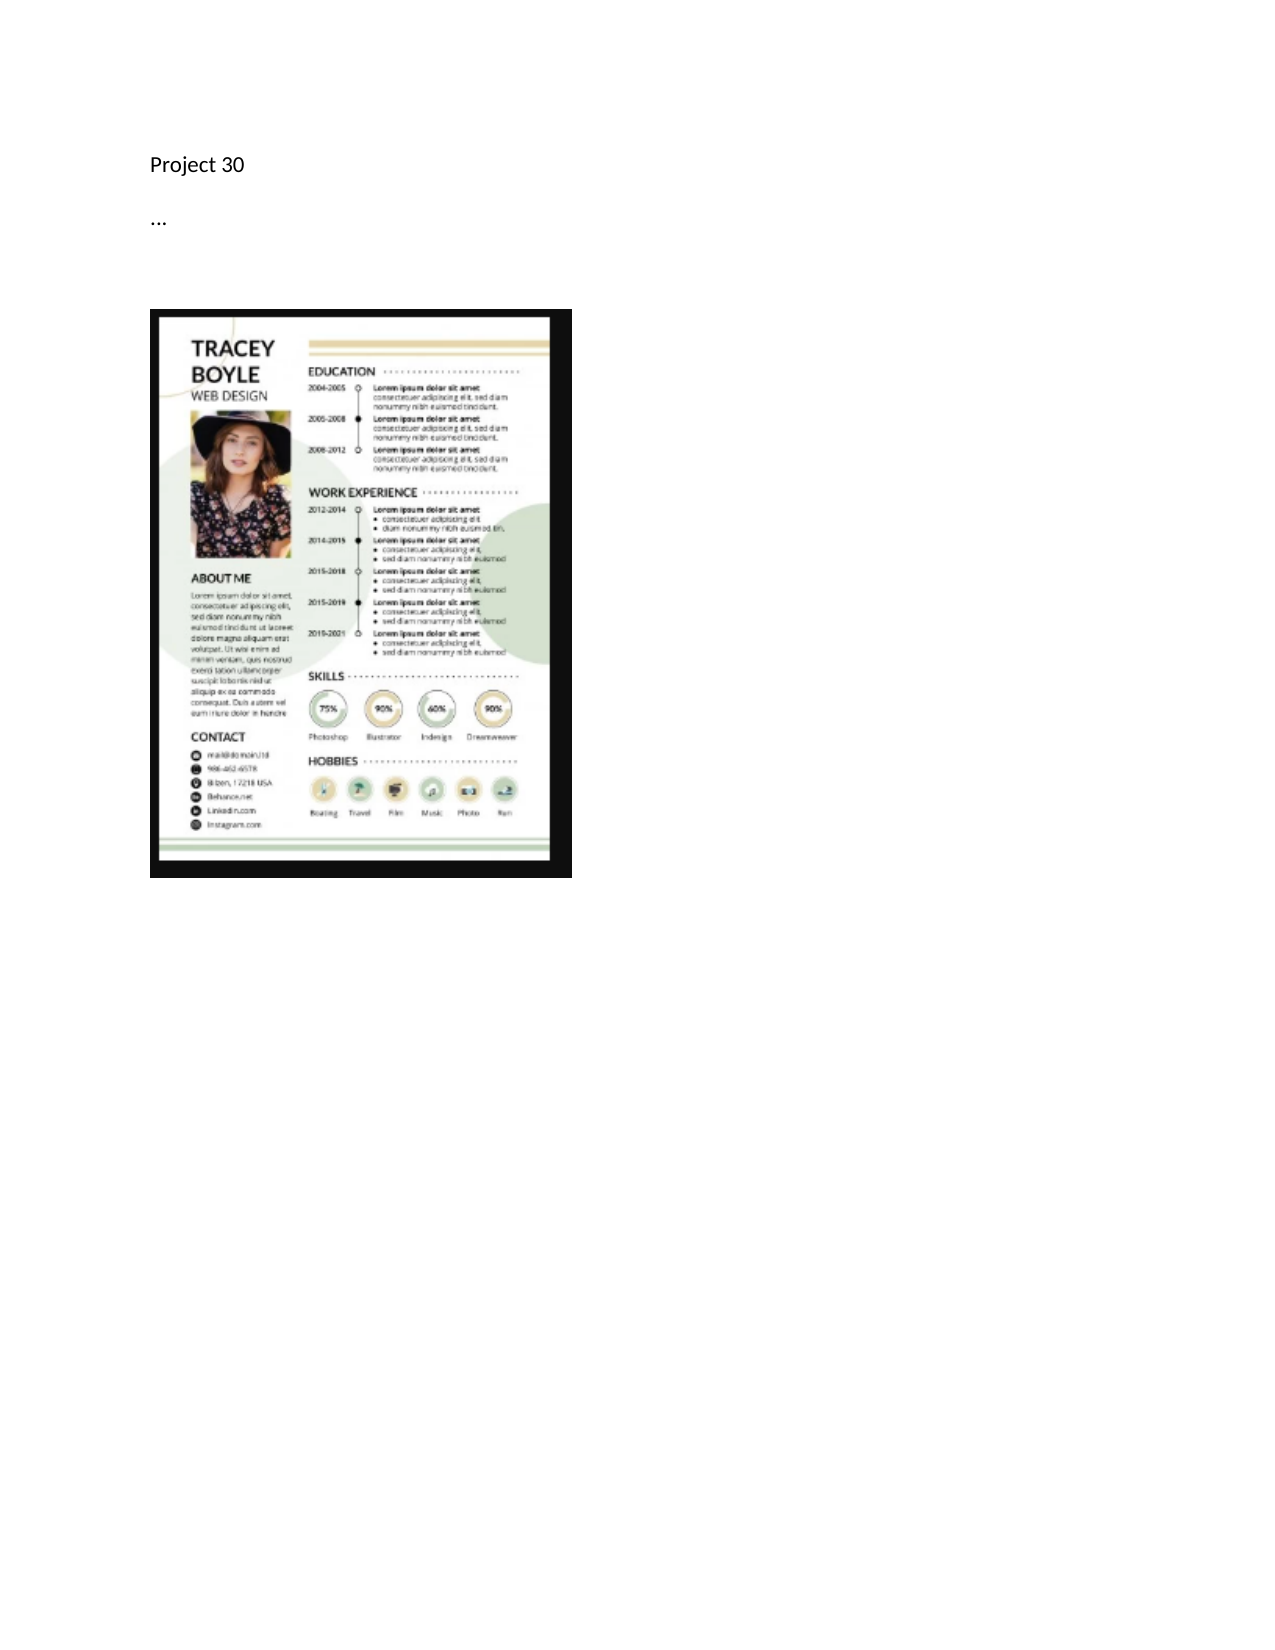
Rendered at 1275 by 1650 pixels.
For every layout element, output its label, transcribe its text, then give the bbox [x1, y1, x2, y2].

text Project 30 [150, 150, 1125, 178]
picture [150, 309, 572, 878]
text ... [150, 203, 1125, 231]
